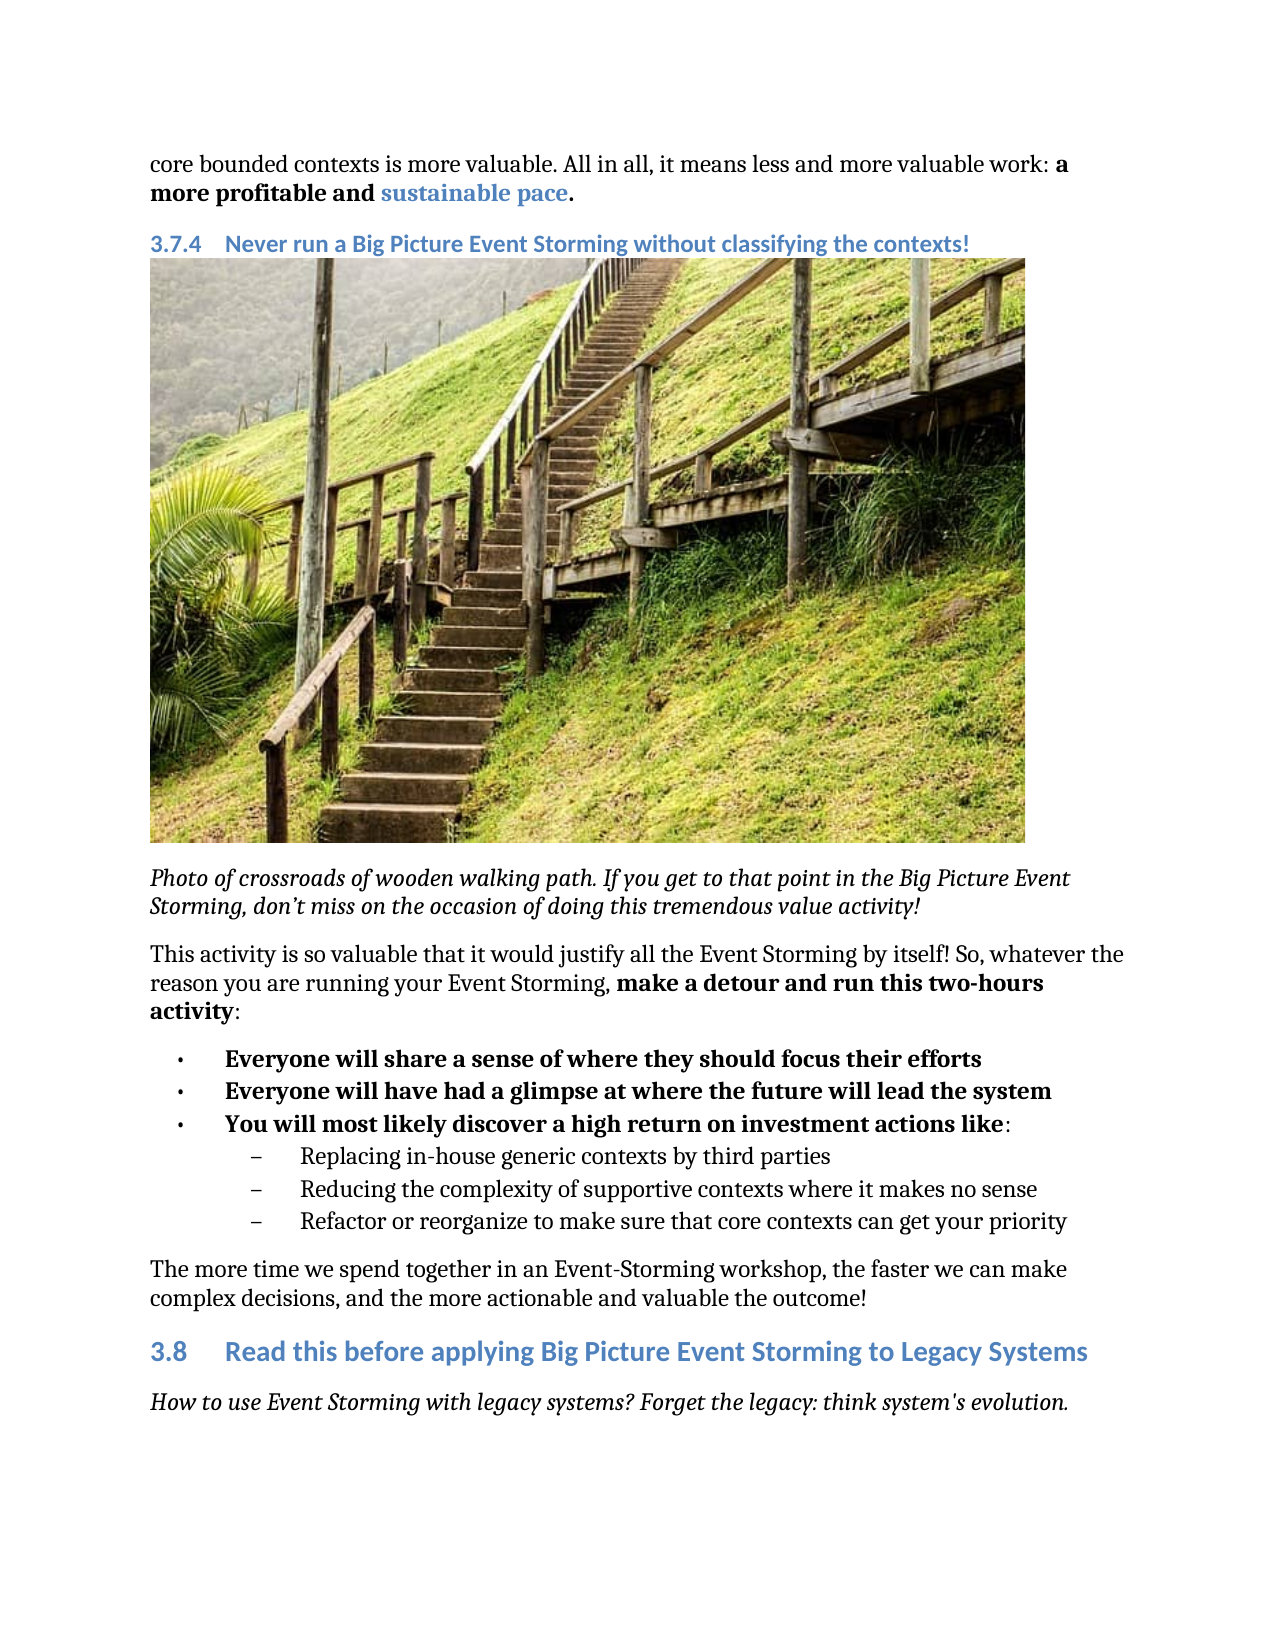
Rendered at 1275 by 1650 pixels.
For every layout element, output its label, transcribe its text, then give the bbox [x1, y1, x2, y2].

list Reducing the complexity of supportive contexts where it makes no sense [250, 1175, 1125, 1203]
list Replacing in-house generic contexts by third parties [250, 1142, 1125, 1171]
text The more time we spend together in an Event-Storming workshop, the faster we can make complex decisions, and the more actionable and valuable the outcome! [150, 1255, 1125, 1312]
text How to use Event Storming with legacy systems? Forget the legacy: think system's evolution. [150, 1387, 1125, 1416]
list Refactor or reorganize to make sure that core contexts can get your priority [250, 1207, 1125, 1236]
picture [150, 258, 1025, 843]
list You will most likely discover a high return on investment actions like: [175, 1110, 1125, 1138]
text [150, 150, 1125, 207]
subtitle 3.7.4 Never run a Big Picture Event Storming without classifying the contexts! [150, 228, 1125, 259]
text This activity is so valuable that it would justify all the Event Storming by itself! So, whatever the reason you are running your Event Storming, make a detour and run this two-hours activity: [150, 940, 1125, 1026]
text Photo of crossroads of wooden walking path. If you get to that point in the Big Picture Event Storming, don’t miss on the occasion of doing this tremendous value activity! [150, 863, 1125, 921]
list Everyone will have had a glimpse at where the future will lead the system [175, 1077, 1125, 1106]
subtitle 3.8 Read this before applying Big Picture Event Storming to Legacy Systems [150, 1333, 1125, 1369]
list Everyone will share a sense of where they should focus their efforts [175, 1045, 1125, 1073]
